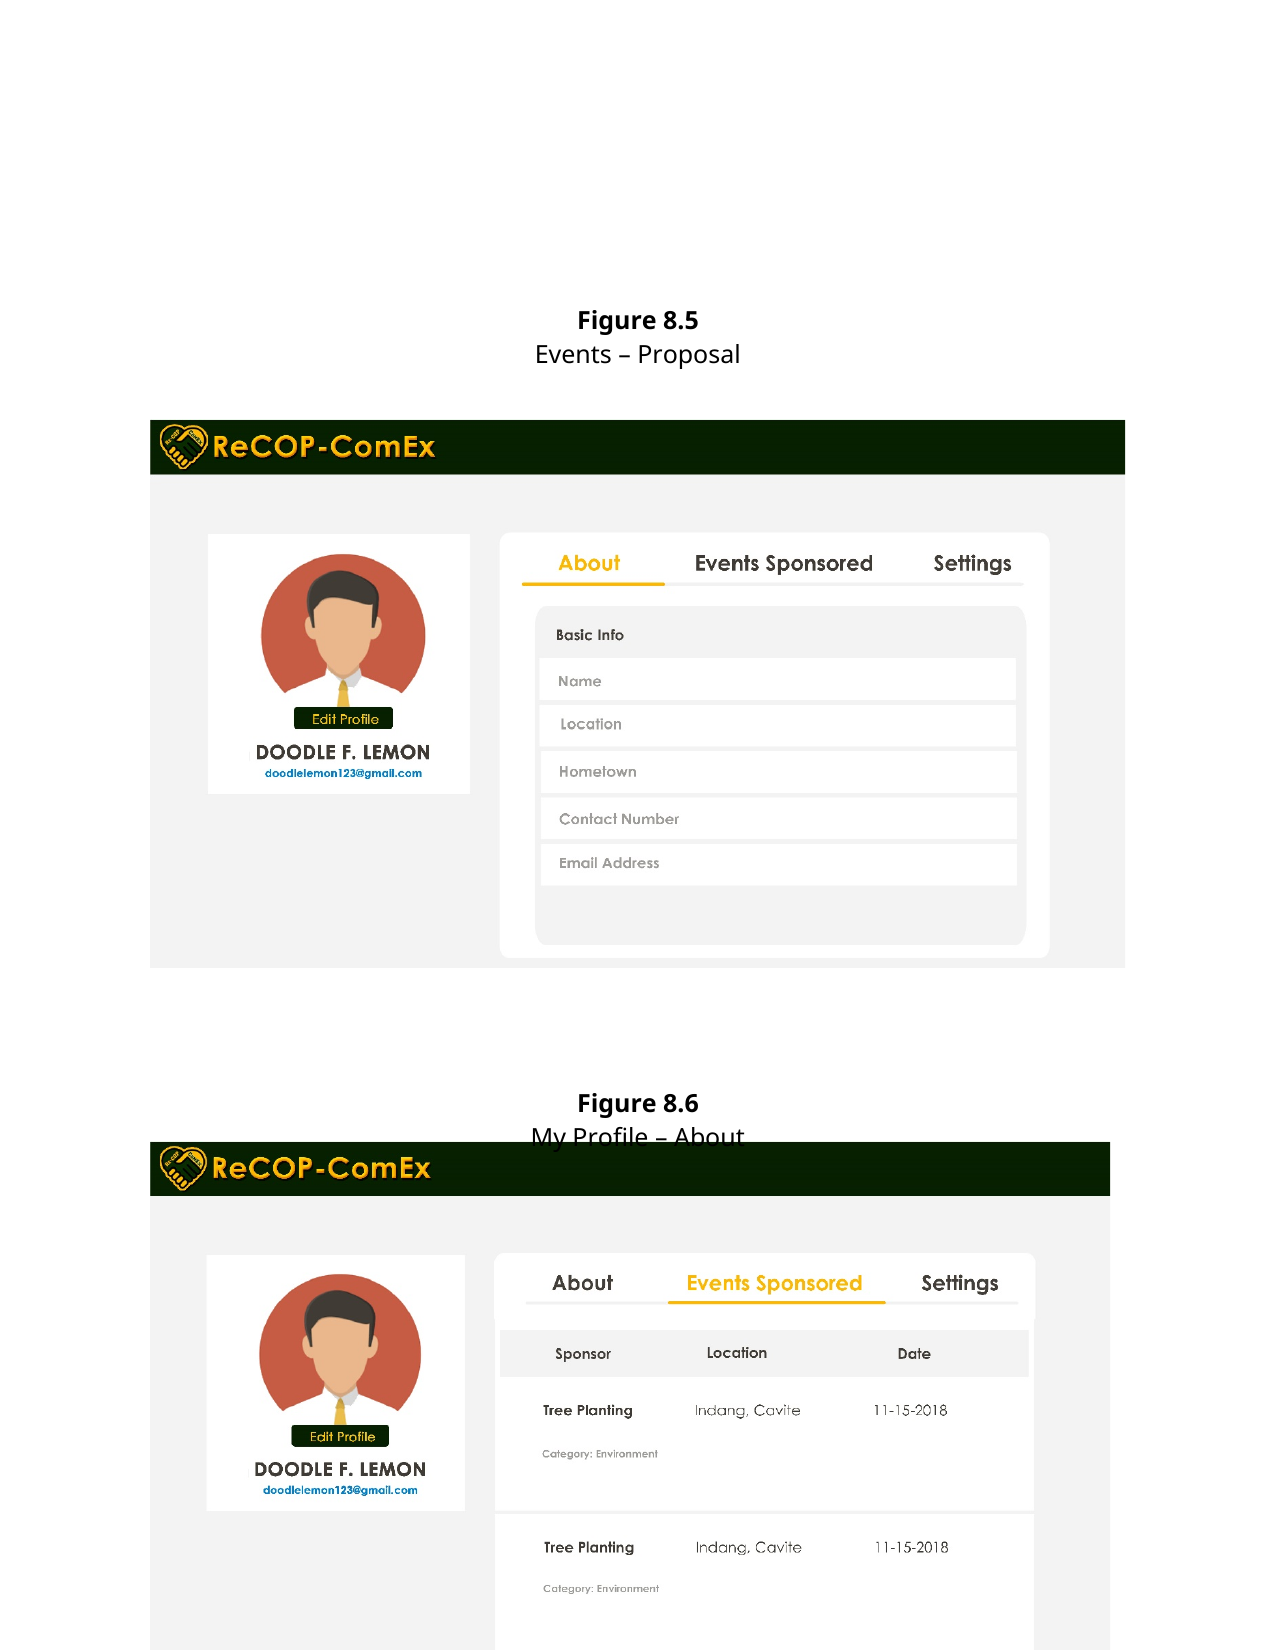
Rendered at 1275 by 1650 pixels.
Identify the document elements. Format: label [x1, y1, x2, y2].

picture [150, 419, 1125, 968]
picture [150, 1141, 1110, 1650]
